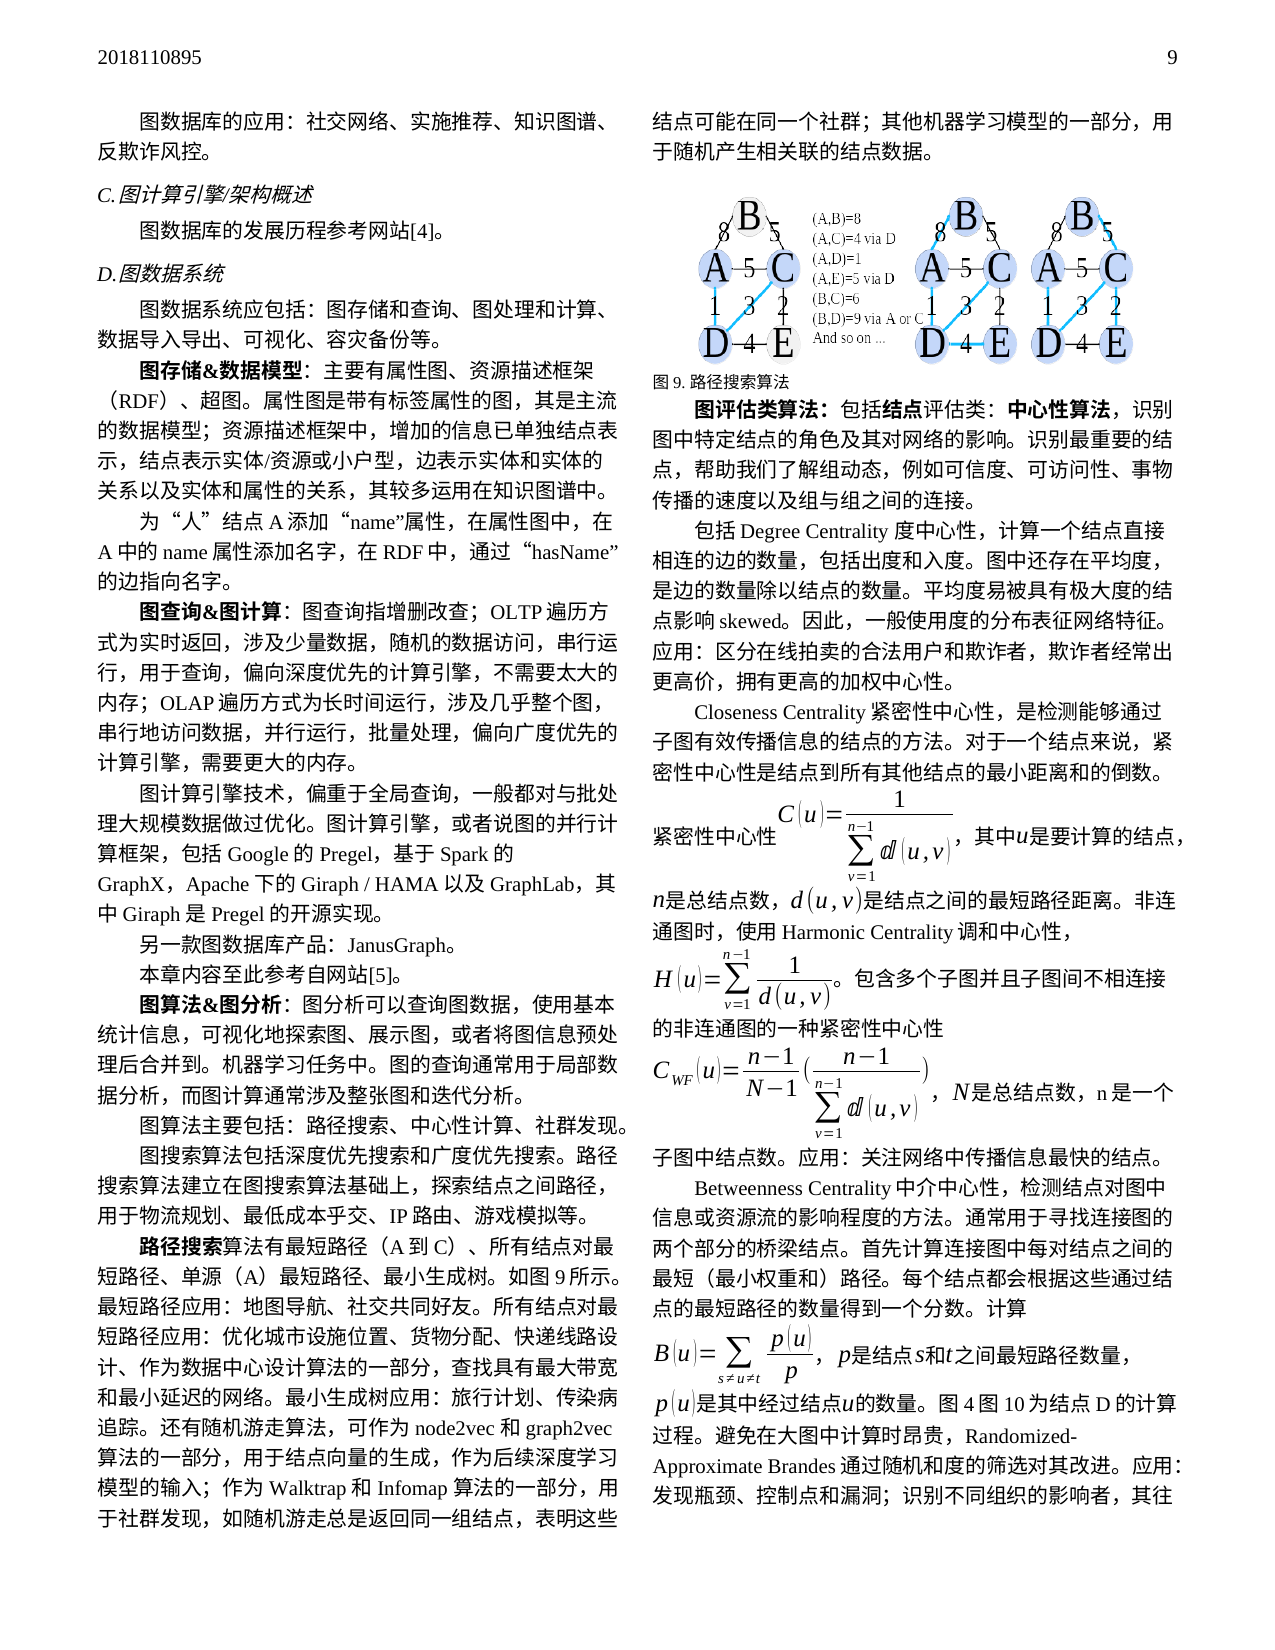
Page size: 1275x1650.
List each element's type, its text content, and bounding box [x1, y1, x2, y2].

text 本章内容至此参考自网站[5]。 [97, 958, 622, 988]
text 图算法&图分析：图分析可以查询图数据，使用基本统计信息，可视化地探索图、展示图，或者将图信息预处理后合并到。机器学习任务中。图的查询通常用于局部数据分析，而图计算通常涉及整张图和迭代分析。 [97, 988, 622, 1109]
text Closeness Centrality紧密性中心性，是检测能够通过子图有效传播信息的结点的方法。对于一个结点来说，紧密性中心性是结点到所有其他结点的最小距离和的倒数。紧密性中心性，其中是要计算的结点，是总结点数，是结点之间的最短路径距离。非连通图时，使用Harmonic Centrality调和中心性，。包含多个子图并且子图间不相连接的非连通图的一种紧密性中心性，是总结点数，n是一个子图中结点数。应用：关注网络中传播信息最快的结点。 [652, 695, 1177, 1171]
text 图存储&数据模型：主要有属性图、资源描述框架（RDF）、超图。属性图是带有标签属性的图，其是主流的数据模型；资源描述框架中，增加的信息已单独结点表示，结点表示实体/资源或小户型，边表示实体和实体的关系以及实体和属性的关系，其较多运用在知识图谱中。 [97, 354, 622, 505]
text 图算法主要包括：路径搜索、中心性计算、社群发现。 [97, 1109, 622, 1139]
text 图数据库的应用：社交网络、实施推荐、知识图谱、反欺诈风控。 [97, 105, 622, 165]
text 包括Degree Centrality 度中心性，计算一个结点直接相连的边的数量，包括出度和入度。图中还存在平均度，是边的数量除以结点的数量。平均度易被具有极大度的结点影响skewed。因此，一般使用度的分布表征网络特征。应用：区分在线拍卖的合法用户和欺诈者，欺诈者经常出更高价，拥有更高的加权中心性。 [652, 514, 1177, 695]
text 为“人”结点A添加“name”属性，在属性图中，在A中的name属性添加名字，在RDF中，通过“hasName”的边指向名字。 [97, 505, 622, 596]
text 图搜索算法包括深度优先搜索和广度优先搜索。路径搜索算法建立在图搜索算法基础上，探索结点之间路径，用于物流规划、最低成本乎交、IP路由、游戏模拟等。 [97, 1139, 622, 1230]
subtitle 图数据系统 [97, 257, 622, 287]
text 图数据系统应包括：图存储和查询、图处理和计算、数据导入导出、可视化、容灾备份等。 [97, 293, 622, 354]
subtitle 图计算引擎/架构概述 [97, 178, 622, 208]
text 另一款图数据库产品：JanusGraph。 [97, 928, 622, 958]
text 图 9. 路径搜索算法 [652, 369, 1177, 393]
text 图计算引擎技术，偏重于全局查询，一般都对与批处理大规模数据做过优化。图计算引擎，或者说图的并行计算框架，包括 Google 的 Pregel，基于 Spark 的 GraphX，Apache 下的 Giraph / HAMA 以及 GraphLab，其中Giraph 是 Pregel 的开源实现。 [97, 777, 622, 928]
text 路径搜索算法有最短路径（A到C）、所有结点对最短路径、单源（A）最短路径、最小生成树。如图 9所示。最短路径应用：地图导航、社交共同好友。所有结点对最短路径应用：优化城市设施位置、货物分配、快递线路设计、作为数据中心设计算法的一部分，查找具有最大带宽和最小延迟的网络。最小生成树应用：旅行计划、传染病追踪。还有随机游走算法，可作为 node2vec 和 graph2vec 算法的一部分，用于结点向量的生成，作为后续深度学习模型的输入；作为 Walktrap 和 Infomap 算法的一部分，用于社群发现，如随机游走总是返回同一组结点，表明这些结点可能在同一个社群；其他机器学习模型的一部分，用于随机产生相关联的结点数据。 [97, 1230, 622, 1532]
text 图数据库的发展历程参考网站[4]。 [97, 214, 622, 244]
text 图评估类算法：包括结点评估类：中心性算法，识别图中特定结点的角色及其对网络的影响。识别最重要的结点，帮助我们了解组动态，例如可信度、可访问性、事物传播的速度以及组与组之间的连接。 [652, 393, 1177, 514]
text 图查询&图计算：图查询指增删改查；OLTP遍历方式为实时返回，涉及少量数据，随机的数据访问，串行运行，用于查询，偏向深度优先的计算引擎，不需要太大的内存；OLAP遍历方式为长时间运行，涉及几乎整个图，串行地访问数据，并行运行，批量处理，偏向广度优先的计算引擎，需要更大的内存。 [97, 596, 622, 777]
